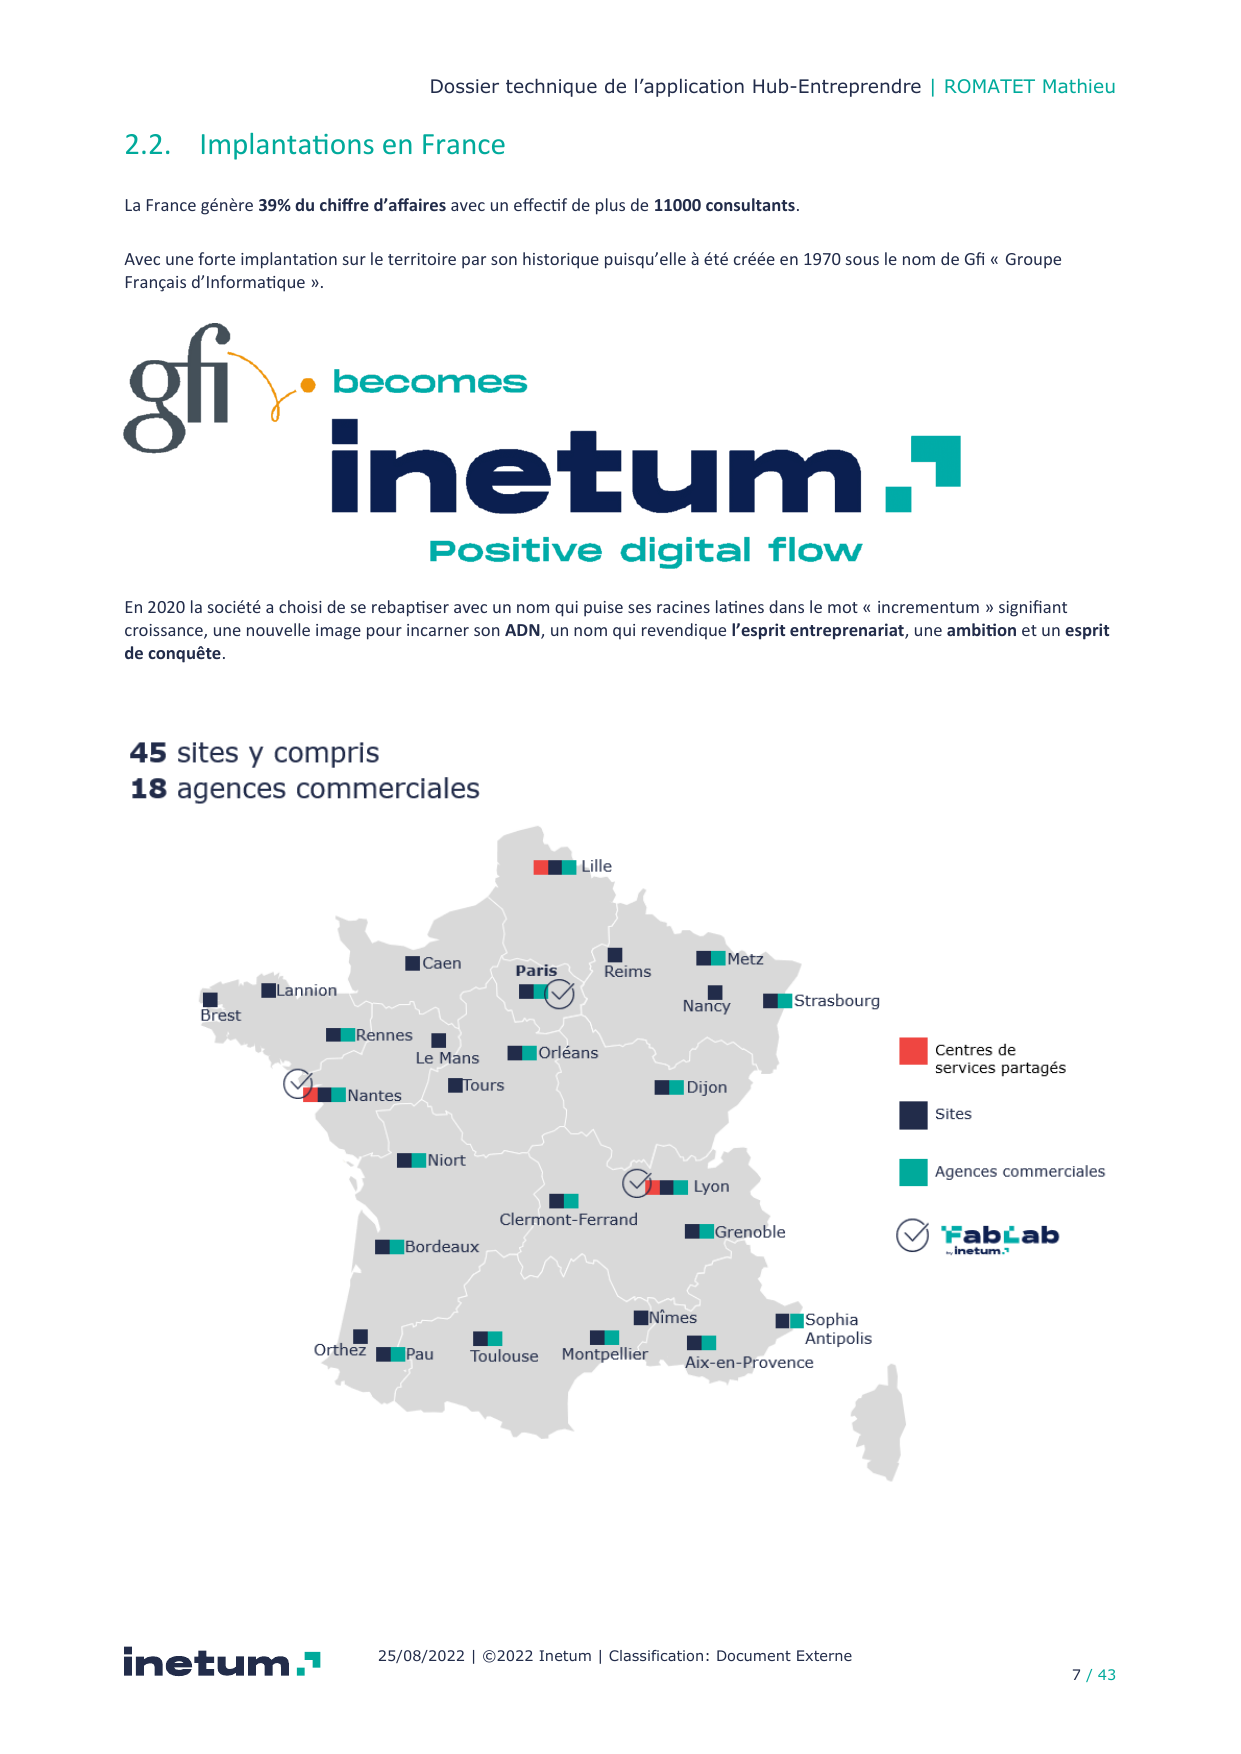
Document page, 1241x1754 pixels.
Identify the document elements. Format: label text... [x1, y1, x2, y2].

text En 2020 la société a choisi de se rebaptiser avec un nom qui puise ses racines latines dans le mot « incrementum » signifiant croissance, une nouvelle image pour incarner son ADN, un nom qui revendique l’esprit entreprenariat, une ambition et un esprit de conquête. [124, 596, 1116, 664]
picture [123, 323, 961, 569]
text Avec une forte implantation sur le territoire par son historique puisqu’elle à été créée en 1970 sous le nom de Gfi « Groupe Français d’Informatique ». [124, 248, 1116, 293]
subtitle Implantations en France [124, 124, 1116, 162]
text La France génère 39% du chiffre d’affaires avec un effectif de plus de 11000 consultants. [124, 193, 1116, 216]
picture [124, 734, 1118, 1487]
